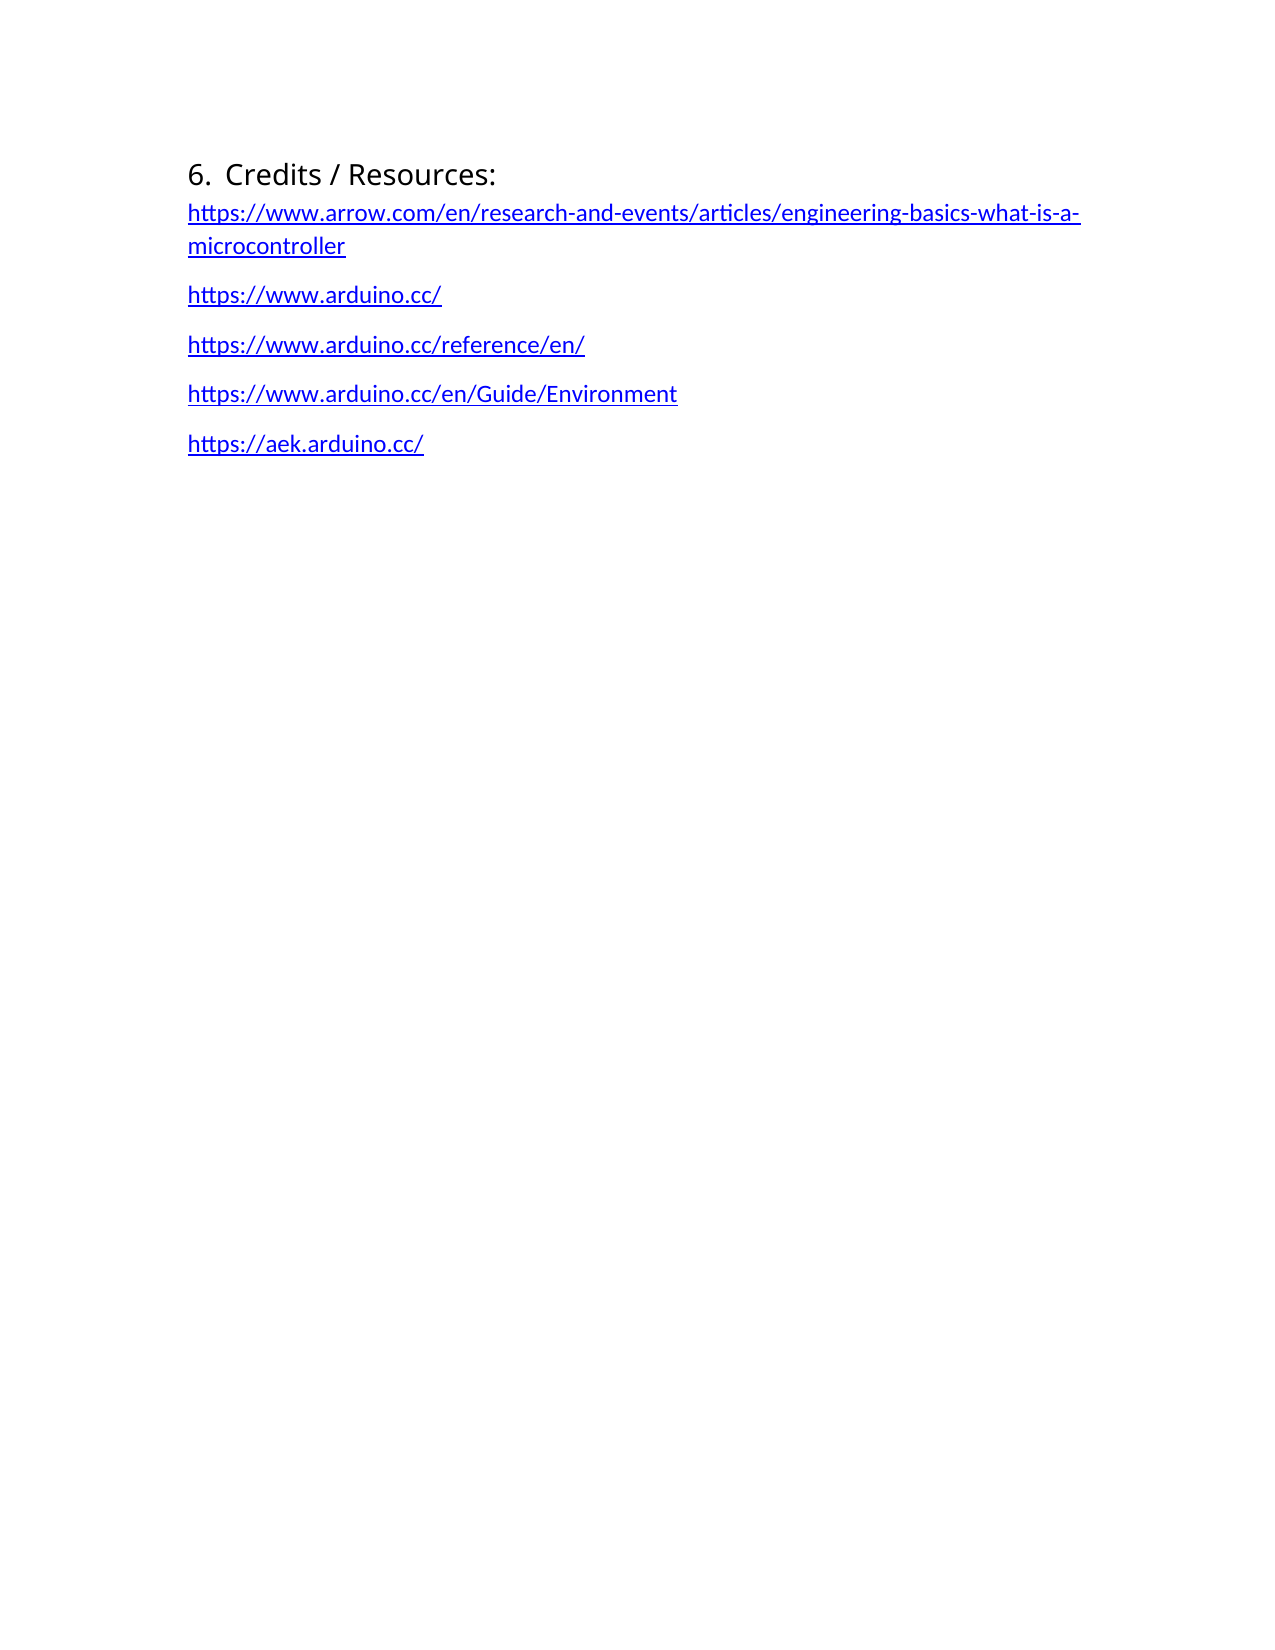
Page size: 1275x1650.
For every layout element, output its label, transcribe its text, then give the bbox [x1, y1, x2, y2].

text https://www.arduino.cc/reference/en/ [187, 329, 1087, 359]
text https://www.arduino.cc/ [187, 279, 1087, 310]
text https://www.arduino.cc/en/Guide/Environment [187, 379, 1087, 409]
subtitle Credits / Resources: [187, 154, 1087, 194]
text https://aek.arduino.cc/ [187, 428, 1087, 459]
text https://www.arrow.com/en/research-and-events/articles/engineering-basics-what-is-a-microcontroller [187, 197, 1087, 260]
